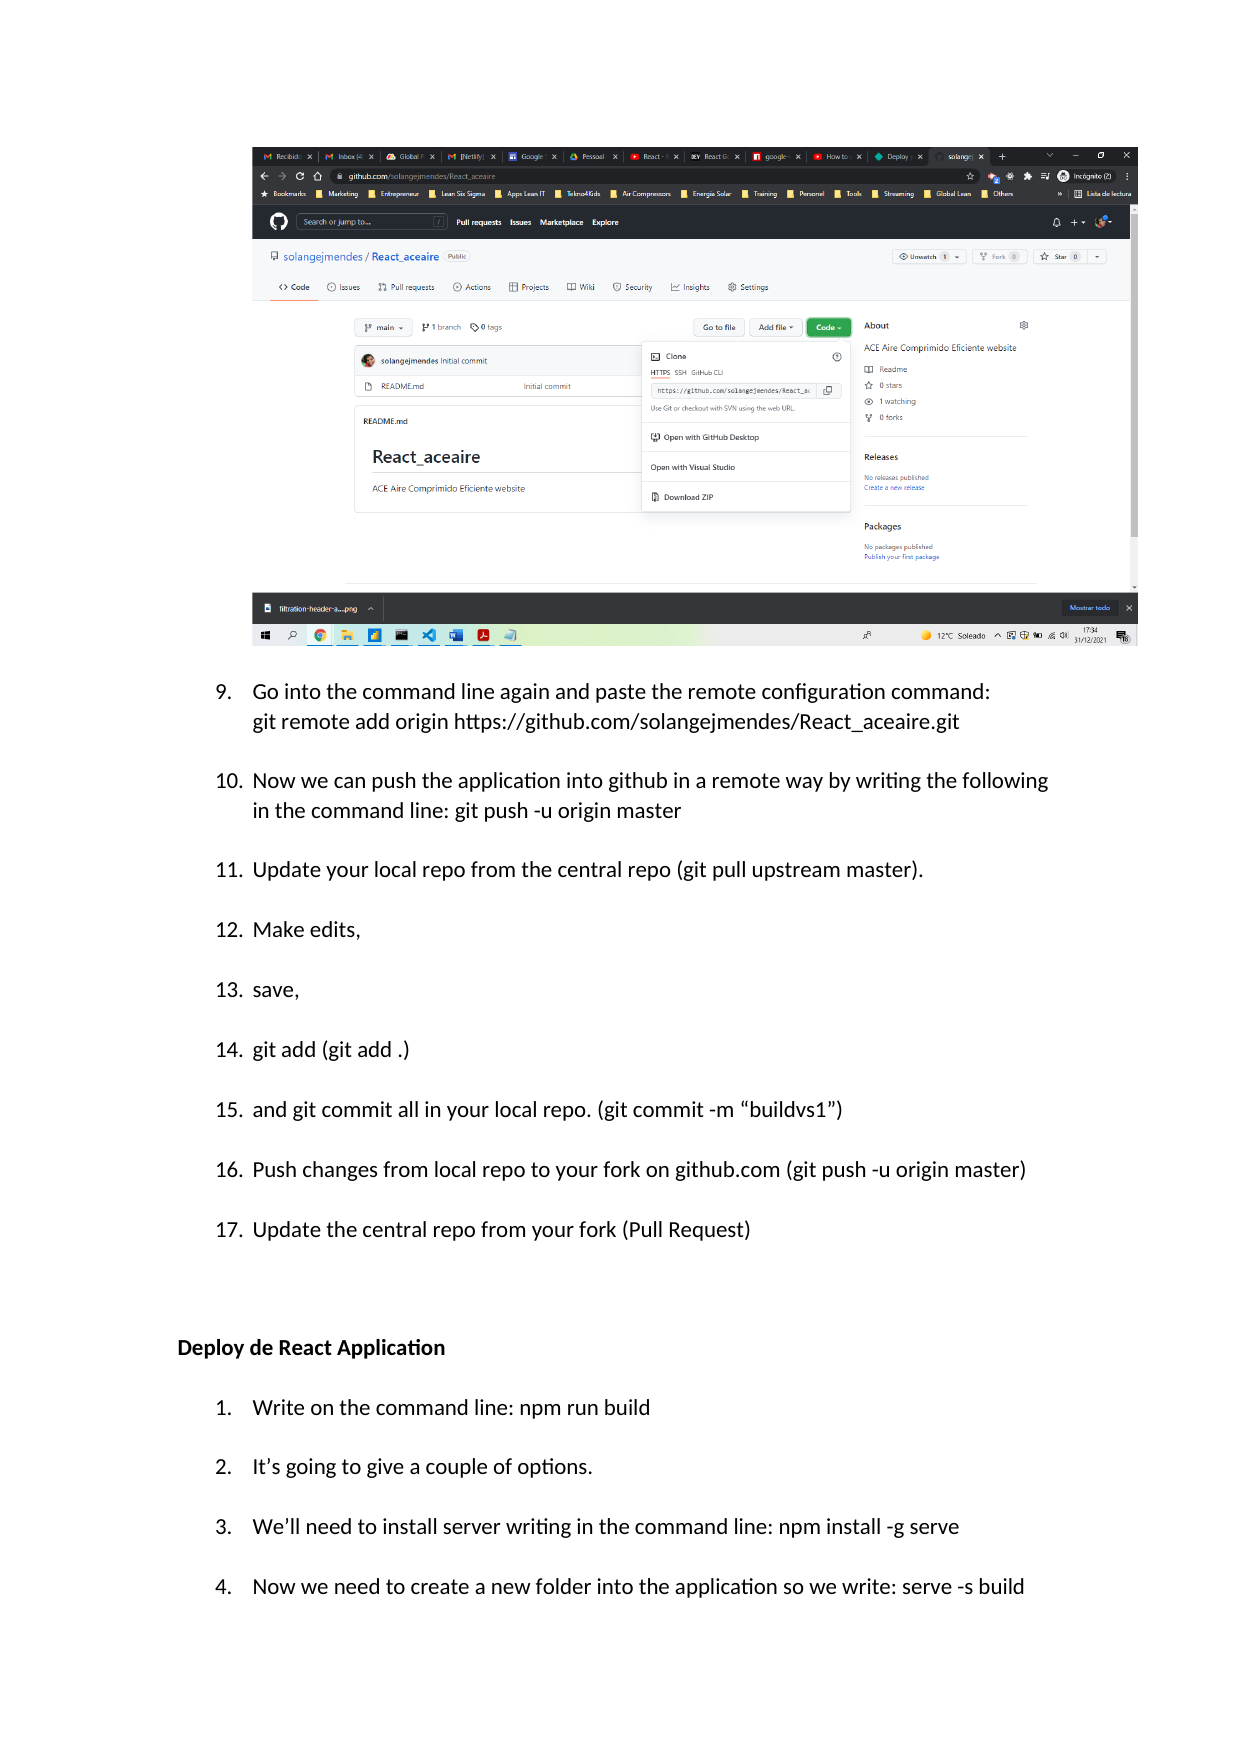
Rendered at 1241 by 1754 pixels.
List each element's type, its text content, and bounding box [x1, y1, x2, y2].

list Now we need to create a new folder into the application so we write: serve -s build [215, 1570, 1063, 1600]
list Push changes from local repo to your fork on github.com (git push -u origin master) [215, 1153, 1063, 1183]
list It’s going to give a couple of options. [215, 1451, 1063, 1480]
list Go into the command line again and paste the remote configuration command: [215, 676, 1063, 705]
text Deploy de React Application [177, 1332, 1063, 1362]
list save, [215, 973, 1063, 1003]
list Write on the command line: npm run build [215, 1391, 1063, 1421]
list Make edits, [215, 914, 1063, 943]
list Update the central repo from your fork (Pull Request) [215, 1213, 1063, 1243]
list git remote add origin https://github.com/solangejmendes/React_aceaire.git [252, 705, 1063, 735]
list We’ll need to install server writing in the command line: npm install -g serve [215, 1511, 1063, 1540]
list git add (git add .) [215, 1033, 1063, 1063]
list Update your local repo from the central repo (git pull upstream master). [215, 854, 1063, 883]
picture [252, 147, 1138, 646]
list and git commit all in your local repo. (git commit -m “buildvs1”) [215, 1093, 1063, 1123]
list Now we can push the application into github in a remote way by writing the following in the command line: git push -u origin master [215, 765, 1063, 824]
